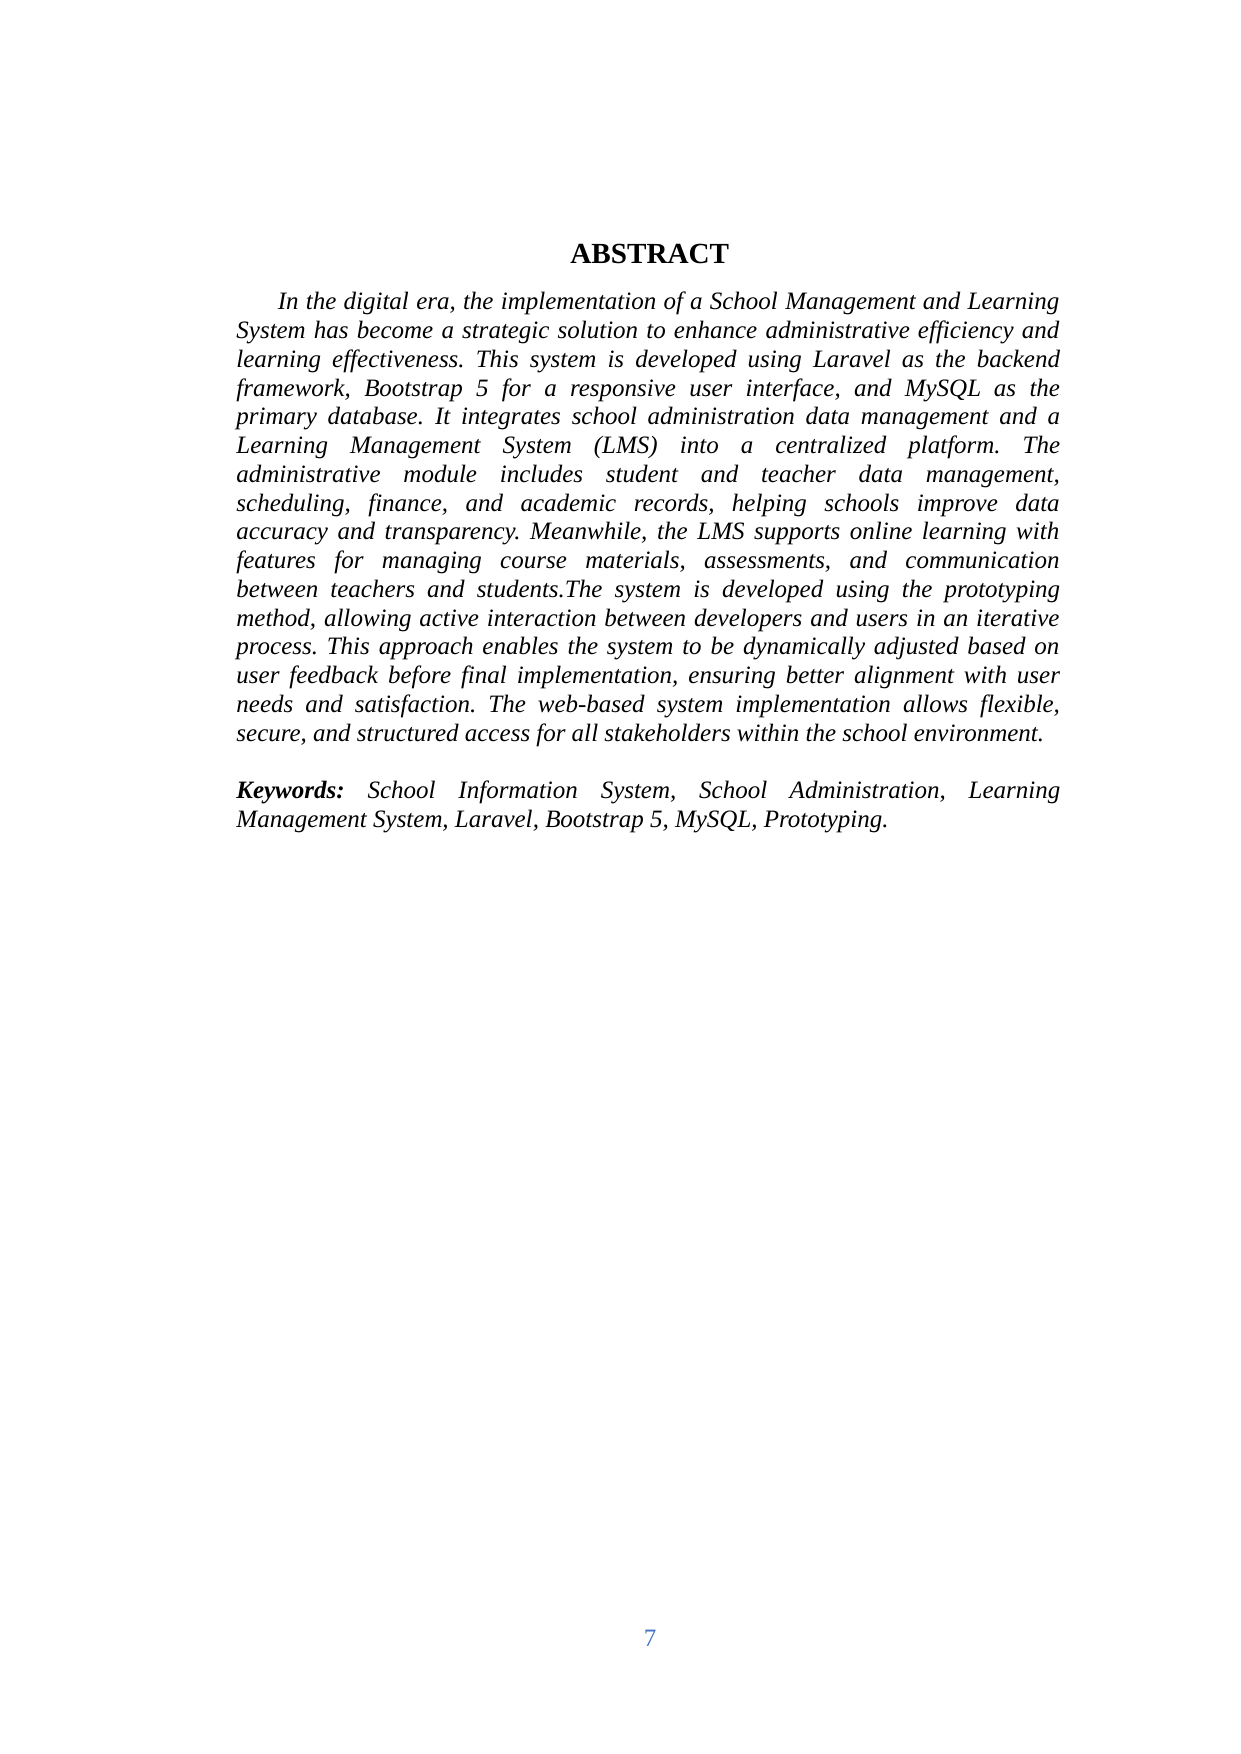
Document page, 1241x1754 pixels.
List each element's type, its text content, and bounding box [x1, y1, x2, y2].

text Keywords: School Information System, School Administration, Learning Management System, Laravel, Bootstrap 5, MySQL, Prototyping. [236, 775, 1063, 833]
text In the digital era, the implementation of a School Management and Learning System has become a strategic solution to enhance administrative efficiency and learning effectiveness. This system is developed using Laravel as the backend framework, Bootstrap 5 for a responsive user interface, and MySQL as the primary database. It integrates school administration data management and a Learning Management System (LMS) into a centralized platform. The administrative module includes student and teacher data management, scheduling, finance, and academic records, helping schools improve data accuracy and transparency. Meanwhile, the LMS supports online learning with features for managing course materials, assessments, and communication between teachers and students.The system is developed using the prototyping method, allowing active interaction between developers and users in an iterative process. This approach enables the system to be dynamically adjusted based on user feedback before final implementation, ensuring better alignment with user needs and satisfaction. The web-based system implementation allows flexible, secure, and structured access for all stakeholders within the school environment. [236, 286, 1063, 746]
subtitle ABSTRACT [236, 236, 1063, 270]
